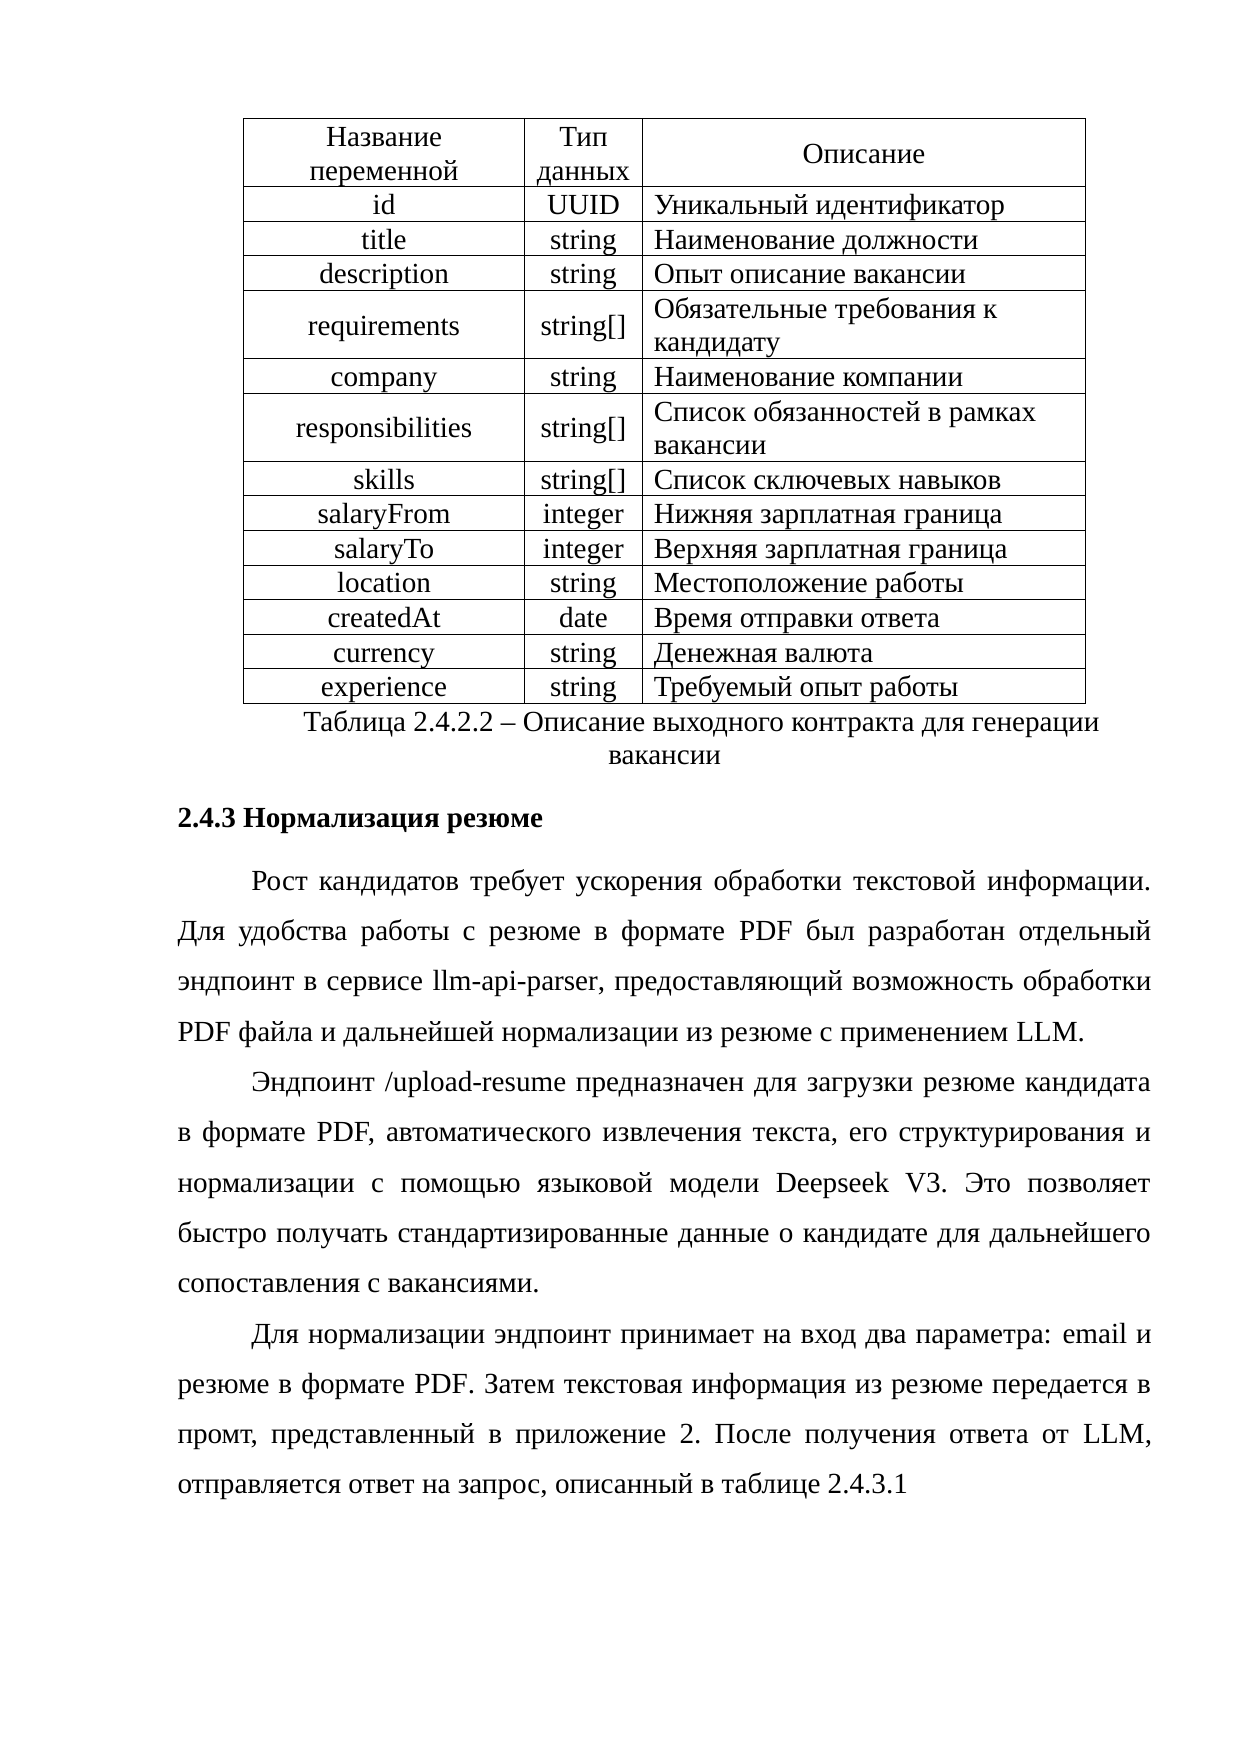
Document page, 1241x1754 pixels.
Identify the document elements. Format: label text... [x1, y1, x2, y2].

table_cell responsibilities [244, 394, 524, 461]
table_cell string [525, 222, 642, 255]
table_cell string [525, 256, 642, 290]
table_header Название переменной [244, 119, 524, 186]
table_cell Наименование компании [643, 359, 1085, 393]
table_cell id [244, 187, 524, 221]
table_cell Опыт описание вакансии [643, 256, 1085, 290]
table_cell salaryFrom [244, 496, 524, 530]
table_cell Верхняя зарплатная граница [643, 531, 1085, 564]
table_cell Требуемый опыт работы [643, 669, 1085, 703]
table_cell integer [525, 496, 642, 530]
text Для нормализации эндпоинт принимает на вход два параметра: email и резюме в формате PDF. Затем текстовая информация из резюме передается в промт, представленный в приложение 2. После получения ответа от LLM, отправляется ответ на запрос, описанный в таблице 2.4.3.1 [177, 1316, 1152, 1500]
table_cell string[] [525, 462, 642, 495]
table_cell skills [244, 462, 524, 495]
subtitle 2.4.3 Нормализация резюме [177, 800, 1152, 834]
table_cell Уникальный идентификатор [643, 187, 1085, 221]
table_cell integer [525, 531, 642, 564]
table_cell company [244, 359, 524, 393]
table_cell string [525, 669, 642, 703]
table_cell description [244, 256, 524, 290]
table_cell Наименование должности [643, 222, 1085, 255]
table_cell string [525, 566, 642, 599]
table_cell string [525, 635, 642, 668]
table_cell string[] [525, 394, 642, 461]
table_cell location [244, 566, 524, 599]
table_header Тип данных [525, 119, 642, 186]
table_header Описание [643, 119, 1085, 186]
table_cell currency [244, 635, 524, 668]
table_cell date [525, 600, 642, 634]
text Рост кандидатов требует ускорения обработки текстовой информации. Для удобства работы с резюме в формате PDF был разработан отдельный эндпоинт в сервисе llm-api-parser, предоставляющий возможность обработки PDF файла и дальнейшей нормализации из резюме с применением LLM. [177, 863, 1152, 1047]
text Эндпоинт /upload-resume предназначен для загрузки резюме кандидата в формате PDF, автоматического извлечения текста, его структурирования и нормализации с помощью языковой модели Deepseek V3. Это позволяет быстро получать стандартизированные данные о кандидате для дальнейшего сопоставления с вакансиями. [177, 1064, 1152, 1299]
table_cell Обязательные требования к кандидату [643, 291, 1085, 358]
table_cell string[] [525, 291, 642, 358]
table_cell createdAt [244, 600, 524, 634]
table_cell Денежная валюта [643, 635, 1085, 668]
table_cell UUID [525, 187, 642, 221]
table_cell string [525, 359, 642, 393]
table_cell Список обязанностей в рамках вакансии [643, 394, 1085, 461]
table_cell Нижняя зарплатная граница [643, 496, 1085, 530]
table_cell Список сключевых навыков [643, 462, 1085, 495]
table_cell Местоположение работы [643, 566, 1085, 599]
table_cell experience [244, 669, 524, 703]
table_cell requirements [244, 291, 524, 358]
table_cell Время отправки ответа [643, 600, 1085, 634]
text Таблица 2.4.2.2 – Описание выходного контракта для генерации вакансии [177, 704, 1152, 771]
table_cell salaryTo [244, 531, 524, 564]
table_cell title [244, 222, 524, 255]
